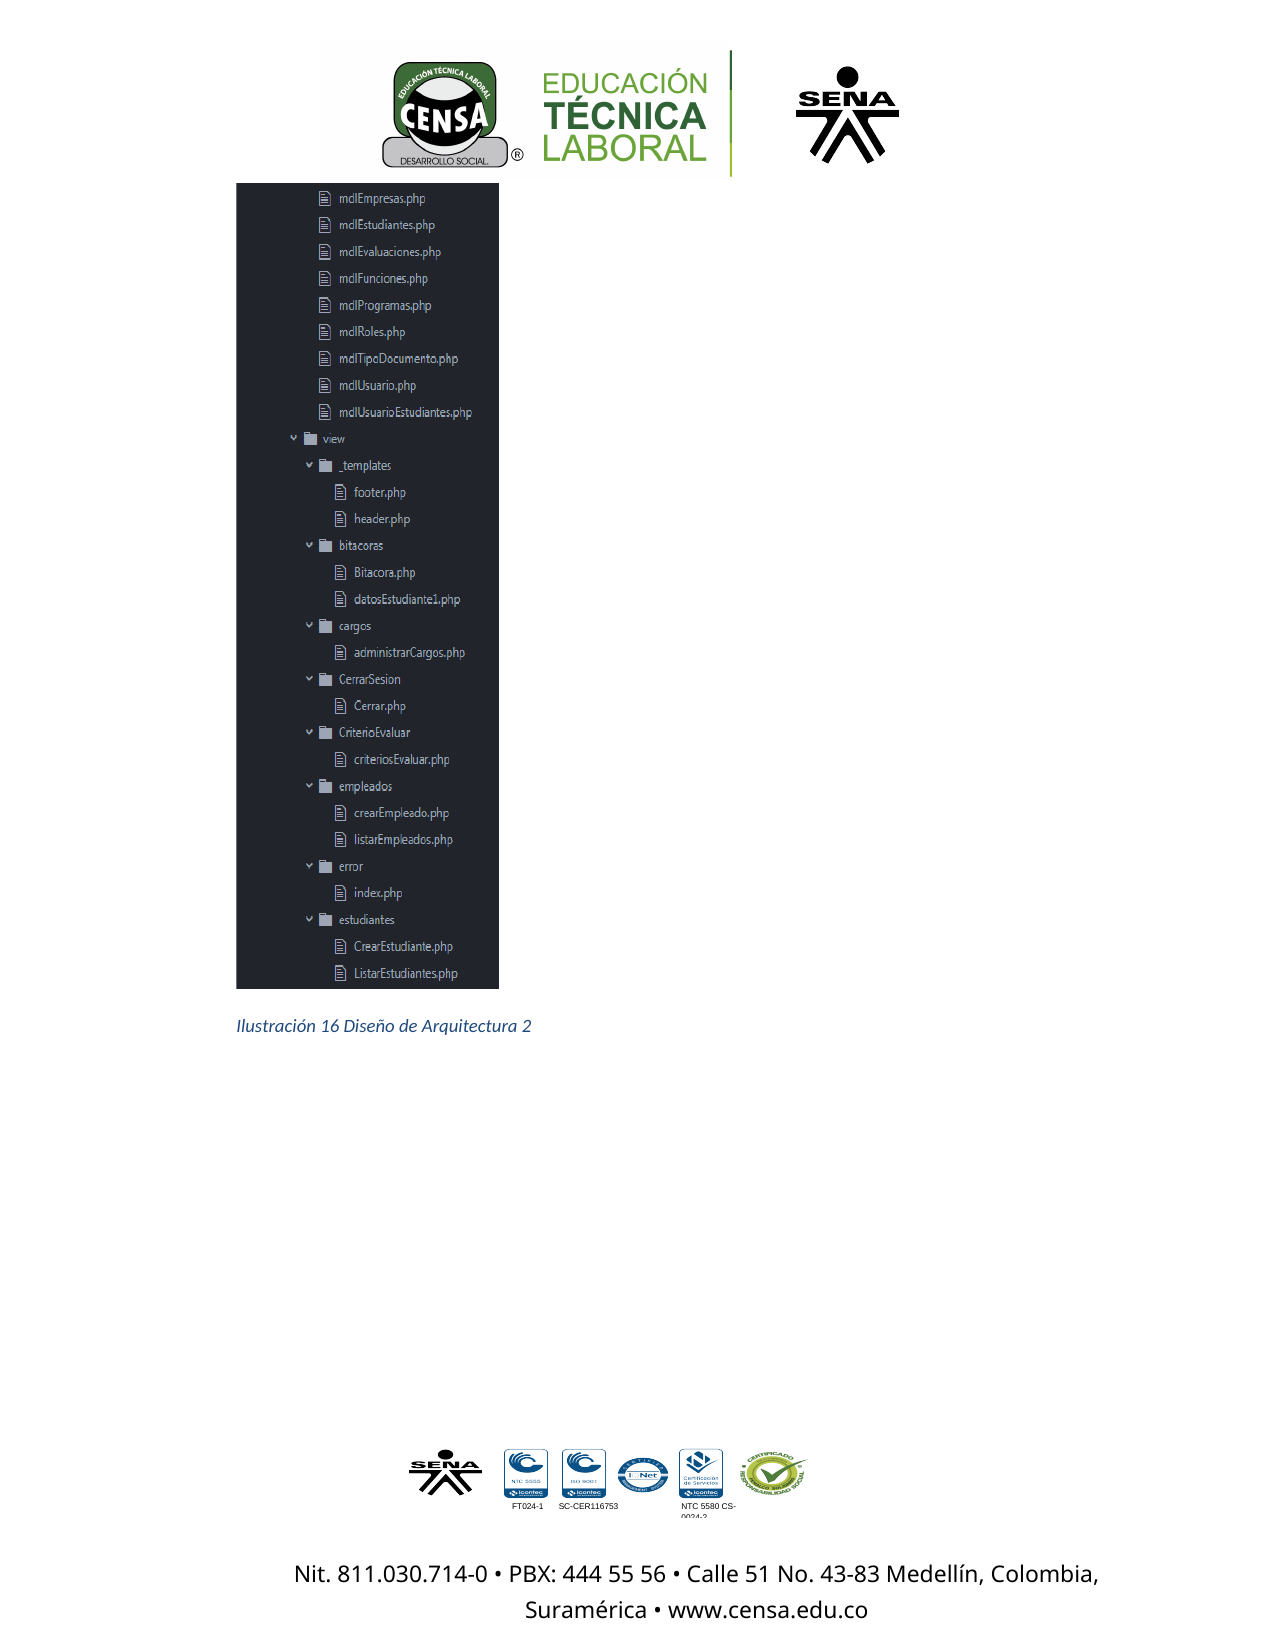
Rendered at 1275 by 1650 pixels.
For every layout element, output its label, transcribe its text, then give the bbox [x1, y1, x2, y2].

picture [556, 1446, 612, 1501]
picture [732, 1446, 815, 1501]
picture [615, 1454, 671, 1494]
picture [789, 59, 906, 171]
picture [320, 42, 733, 180]
picture [236, 183, 499, 989]
picture [498, 1446, 554, 1501]
picture [673, 1446, 729, 1501]
picture [404, 1446, 487, 1499]
